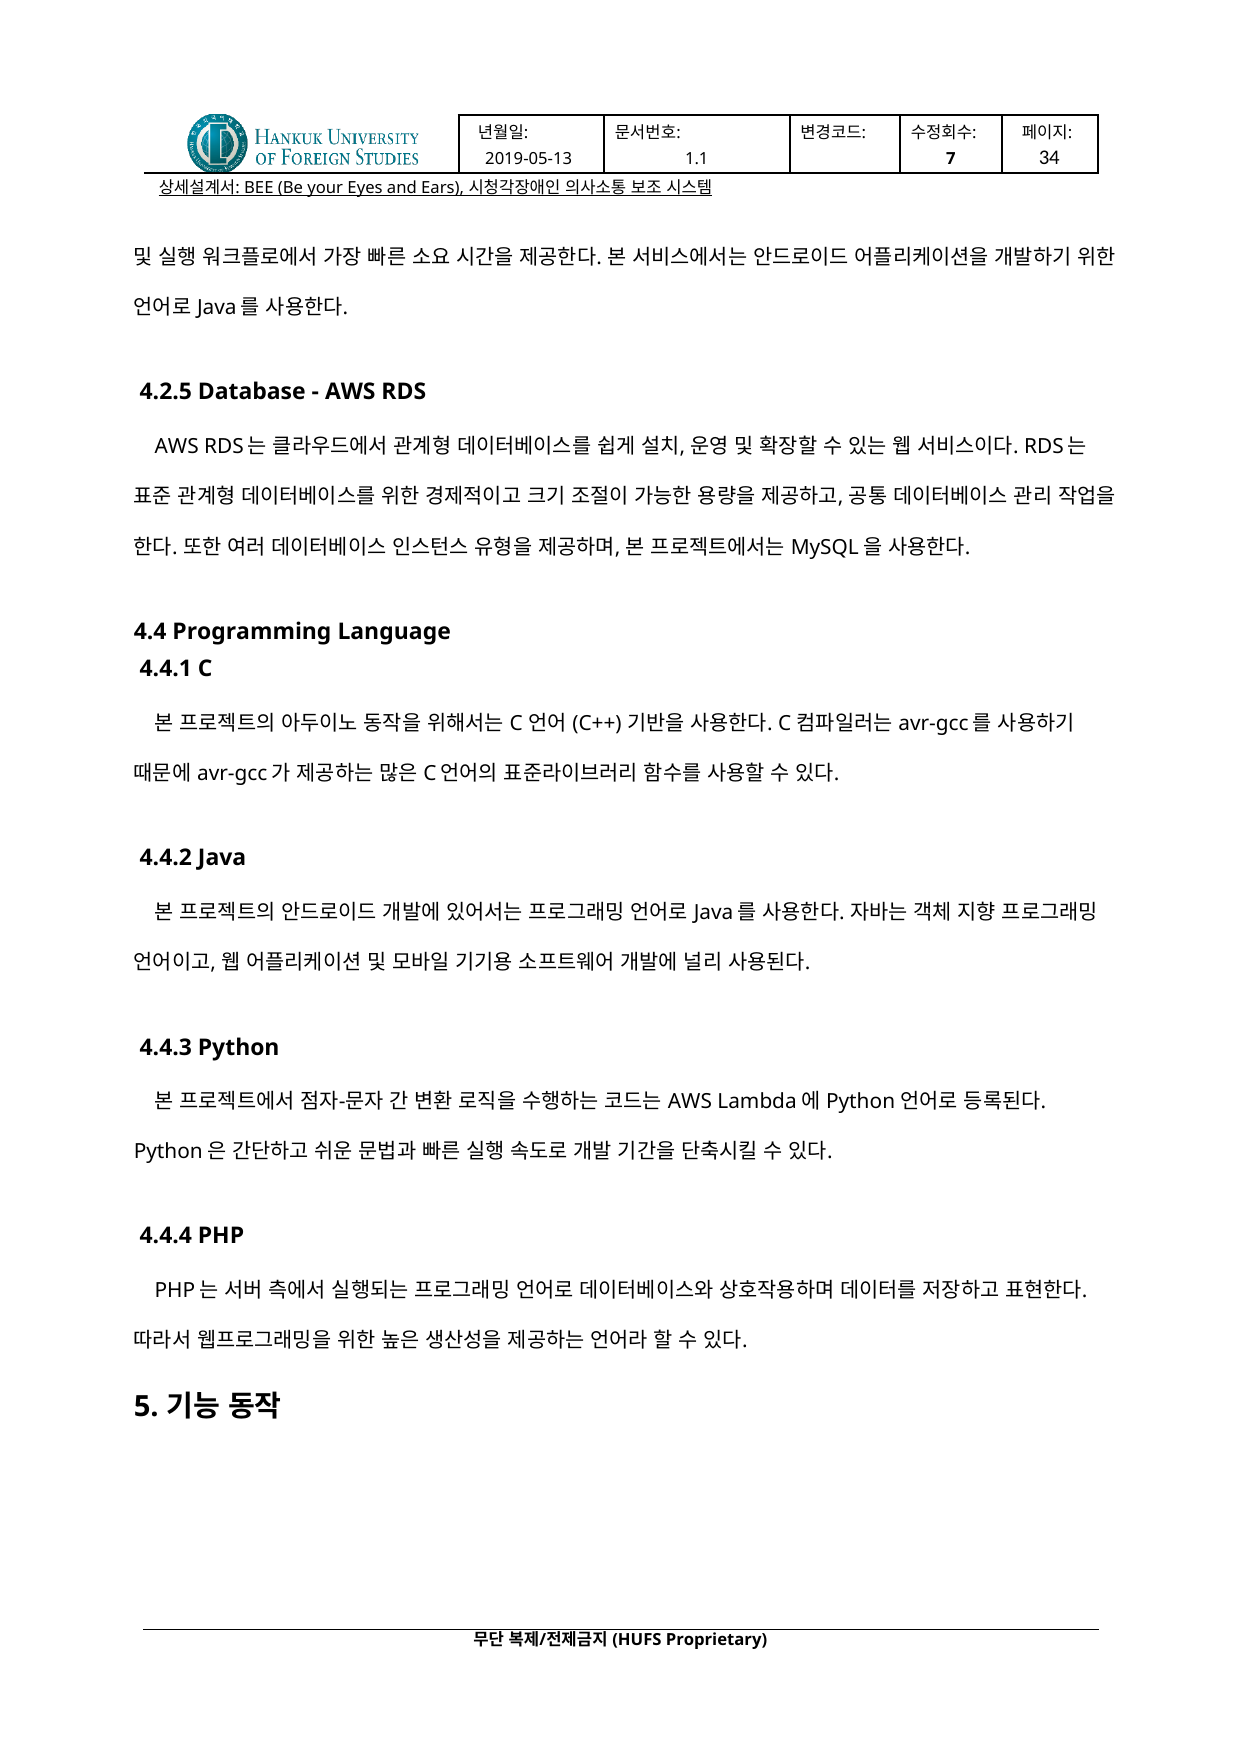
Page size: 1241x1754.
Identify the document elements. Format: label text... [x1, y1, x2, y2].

subtitle 4.4.2 Java [133, 841, 1107, 873]
text 본 프로젝트의 안드로이드 개발에 있어서는 프로그래밍 언어로 Java를 사용한다. 자바는 객체 지향 프로그래밍 언어이고, 웹 어플리케이션 및 모바일 기기용 소프트웨어 개발에 널리 사용된다. [133, 879, 1119, 980]
text 본 프로젝트의 아두이노 동작을 위해서는 C 언어 (C++) 기반을 사용한다. C 컴파일러는 avr-gcc를 사용하기 때문에 avr-gcc가 제공하는 많은 C언어의 표준라이브러리 함수를 사용할 수 있다. [133, 690, 1119, 791]
subtitle 4.4 Programming Language [133, 615, 1107, 646]
text PHP는 서버 측에서 실행되는 프로그래밍 언어로 데이터베이스와 상호작용하며 데이터를 저장하고 표현한다. 따라서 웹프로그래밍을 위한 높은 생산성을 제공하는 언어라 할 수 있다. [133, 1257, 1119, 1358]
subtitle 4.2.5 Database - AWS RDS [133, 375, 1107, 406]
subtitle 4.4.3 Python [133, 1030, 1107, 1062]
title 5. 기능 동작 [133, 1383, 1107, 1425]
subtitle 4.4.1 C [133, 652, 1107, 683]
subtitle 4.4.4 PHP [133, 1219, 1107, 1251]
text AWS RDS는 클라우드에서 관계형 데이터베이스를 쉽게 설치, 운영 및 확장할 수 있는 웹 서비스이다. RDS는 표준 관계형 데이터베이스를 위한 경제적이고 크기 조절이 가능한 용량을 제공하고, 공통 데이터베이스 관리 작업을 한다. 또한 여러 데이터베이스 인스턴스 유형을 제공하며, 본 프로젝트에서는 MySQL을 사용한다. [133, 413, 1119, 564]
picture [187, 114, 419, 172]
text 본 프로젝트에서 점자-문자 간 변환 로직을 수행하는 코드는 AWS Lambda에 Python 언어로 등록된다. Python은 간단하고 쉬운 문법과 빠른 실행 속도로 개발 기간을 단축시킬 수 있다. [133, 1068, 1119, 1169]
